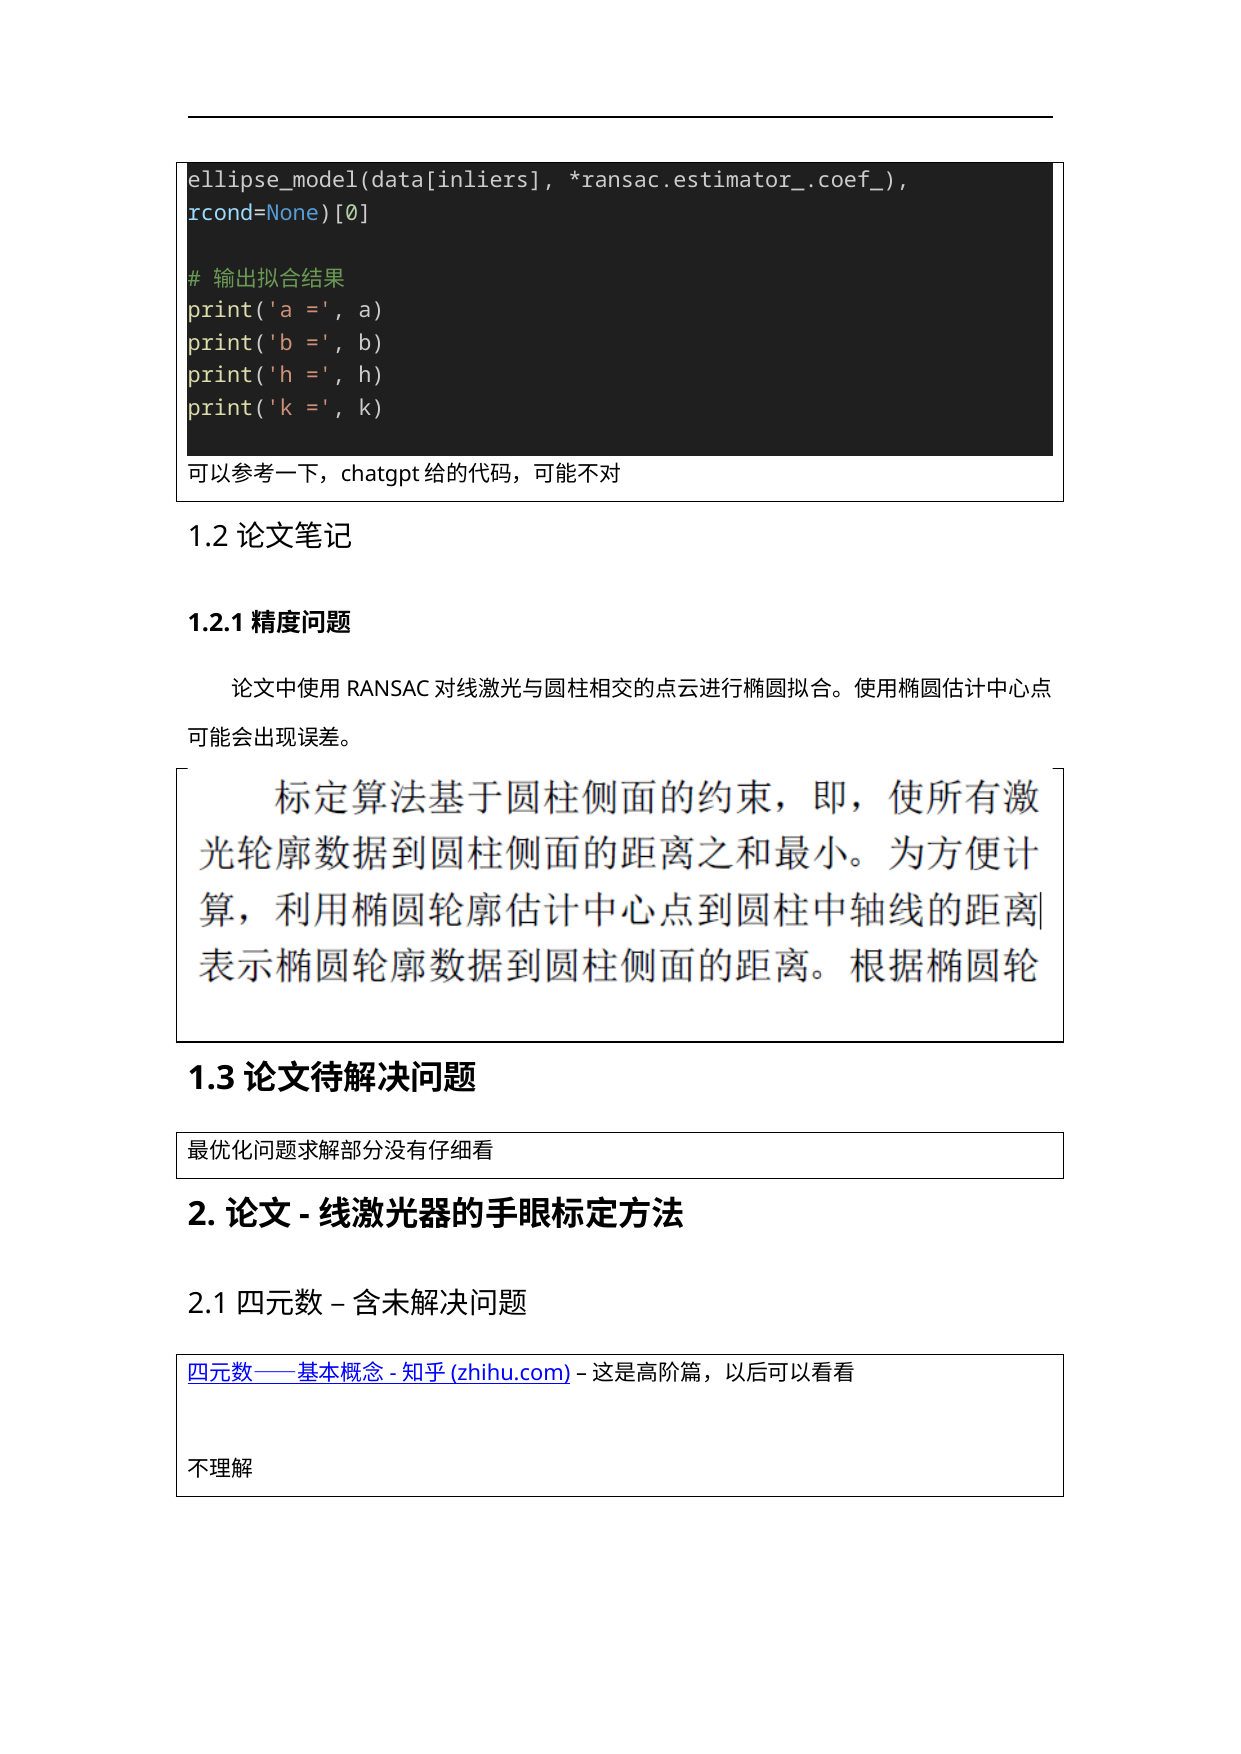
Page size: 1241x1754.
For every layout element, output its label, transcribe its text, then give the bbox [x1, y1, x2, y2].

table_header [177, 769, 1063, 1041]
picture [187, 768, 1053, 997]
subtitle 1.2 论文笔记 [187, 502, 1053, 567]
table_header 最优化问题求解部分没有仔细看 [177, 1133, 1063, 1178]
text 论文中使用RANSAC对线激光与圆柱相交的点云进行椭圆拟合。使用椭圆估计中心点可能会出现误差。 [187, 671, 1053, 752]
subtitle 2. 论文 - 线激光器的手眼标定方法 [187, 1179, 1053, 1244]
subtitle 1.2.1 精度问题 [187, 588, 1053, 653]
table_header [177, 1355, 1063, 1496]
subtitle 2.1 四元数 – 含未解决问题 [187, 1268, 1053, 1333]
subtitle 1.3 论文待解决问题 [187, 1043, 1053, 1107]
